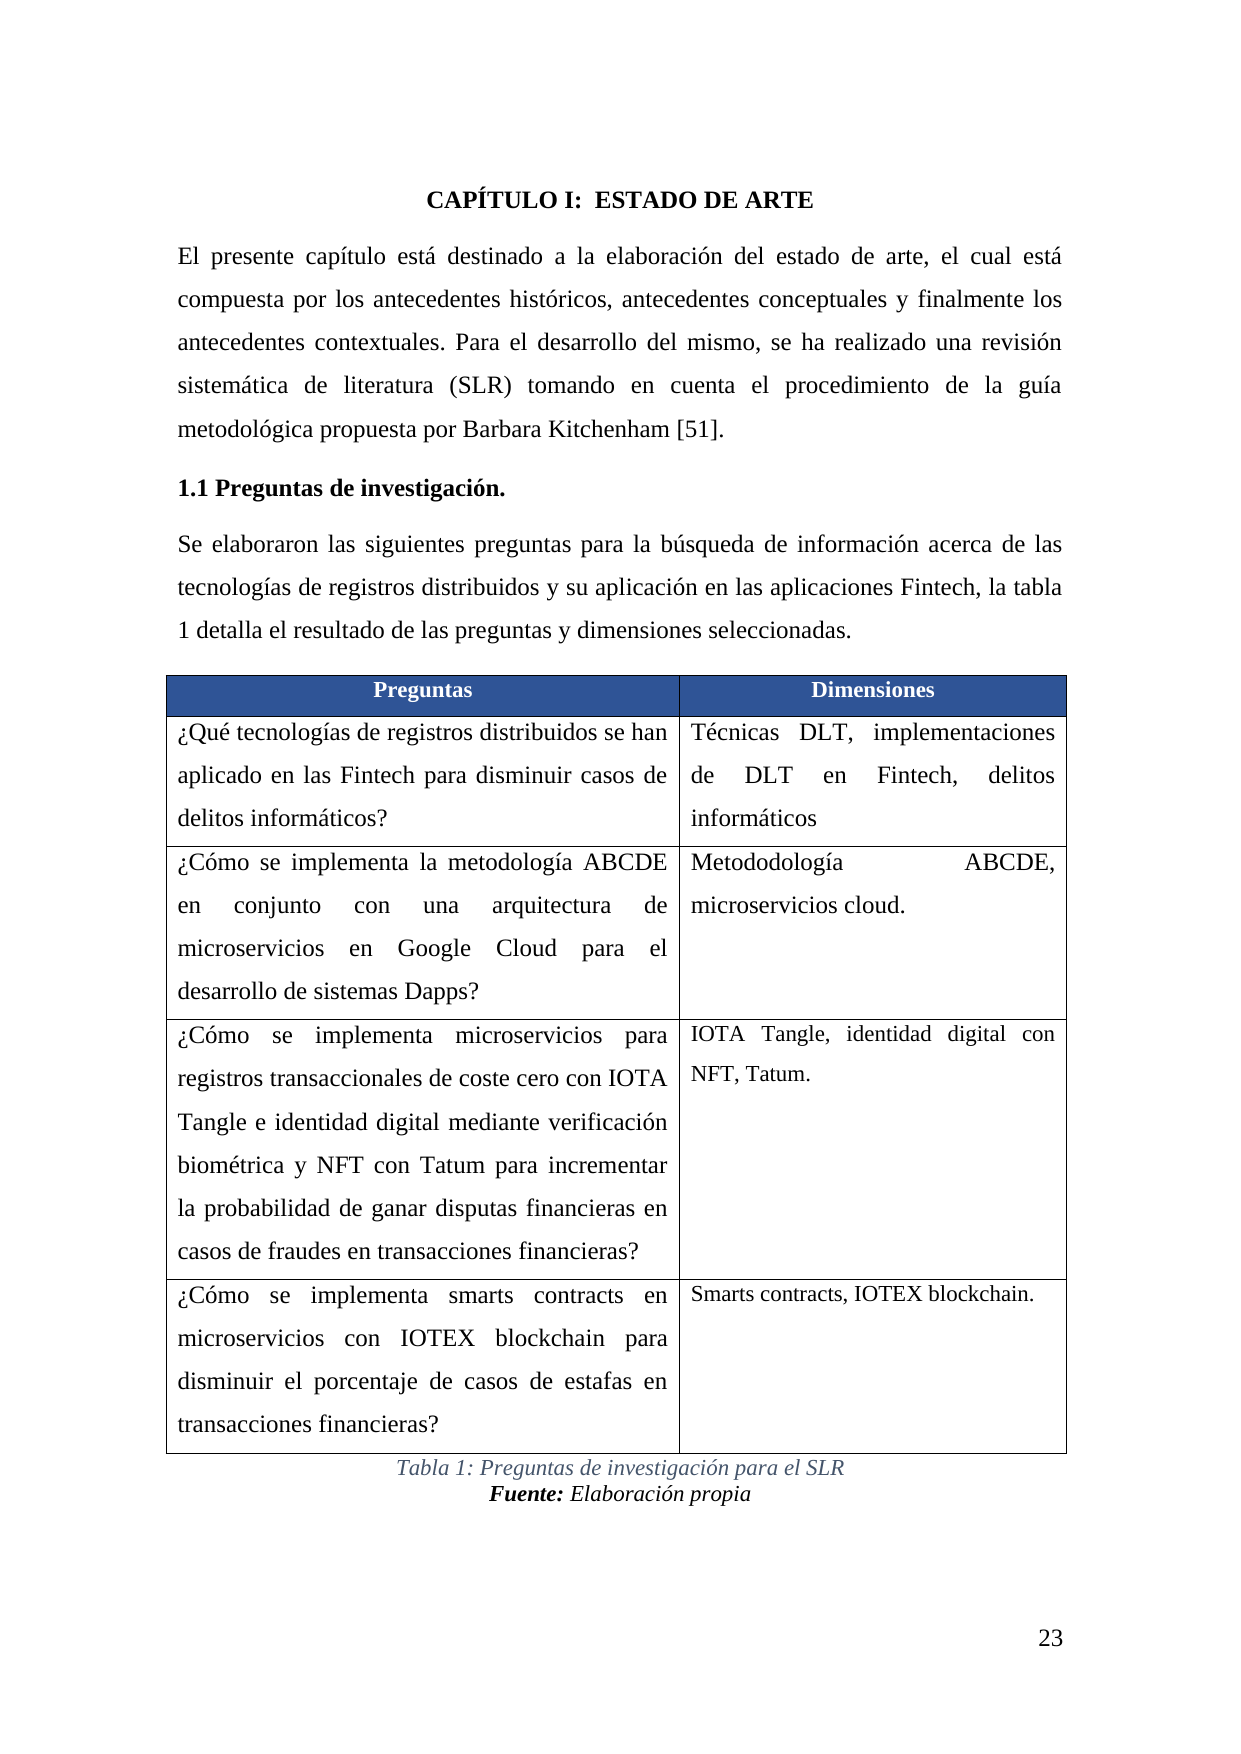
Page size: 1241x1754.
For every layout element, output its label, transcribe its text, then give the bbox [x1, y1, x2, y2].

table_header Dimensiones [680, 676, 1066, 716]
text Fuente: Elaboración propia [177, 1480, 1063, 1506]
table_cell Técnicas DLT, implementaciones de DLT en Fintech, delitos informáticos [680, 717, 1066, 846]
table_cell ¿Qué tecnologías de registros distribuidos se han aplicado en las Fintech para disminuir casos de delitos informáticos? [167, 717, 679, 846]
text Tabla 1: Preguntas de investigación para el SLR [177, 1454, 1063, 1480]
table_cell IOTA Tangle, identidad digital con NFT, Tatum. [680, 1020, 1066, 1279]
text Se elaboraron las siguientes preguntas para la búsqueda de información acerca de las tecnologías de registros distribuidos y su aplicación en las aplicaciones Fintech, la tabla 1 detalla el resultado de las preguntas y dimensiones seleccionadas. [177, 529, 1063, 644]
text El presente capítulo está destinado a la elaboración del estado de arte, el cual está compuesta por los antecedentes históricos, antecedentes conceptuales y finalmente los antecedentes contextuales. Para el desarrollo del mismo, se ha realizado una revisión sistemática de literatura (SLR) tomando en cuenta el procedimiento de la guía metodológica propuesta por Barbara Kitchenham . [177, 241, 1063, 442]
text CAPÍTULO I: ESTADO DE ARTE [177, 185, 1063, 214]
table_cell Metododología ABCDE, microservicios cloud. [680, 847, 1066, 1019]
table_cell ¿Cómo se implementa la metodología ABCDE en conjunto con una arquitectura de microservicios en Google Cloud para el desarrollo de sistemas Dapps? [167, 847, 679, 1019]
table_cell Smarts contracts, IOTEX blockchain. [680, 1280, 1066, 1452]
table_header Preguntas [167, 676, 679, 716]
list Preguntas de investigación. [177, 473, 1063, 502]
table_cell ¿Cómo se implementa microservicios para registros transaccionales de coste cero con IOTA Tangle e identidad digital mediante verificación biométrica y NFT con Tatum para incrementar la probabilidad de ganar disputas financieras en casos de fraudes en transacciones financieras? [167, 1020, 679, 1279]
table_cell ¿Cómo se implementa smarts contracts en microservicios con IOTEX blockchain para disminuir el porcentaje de casos de estafas en transacciones financieras? [167, 1280, 679, 1452]
